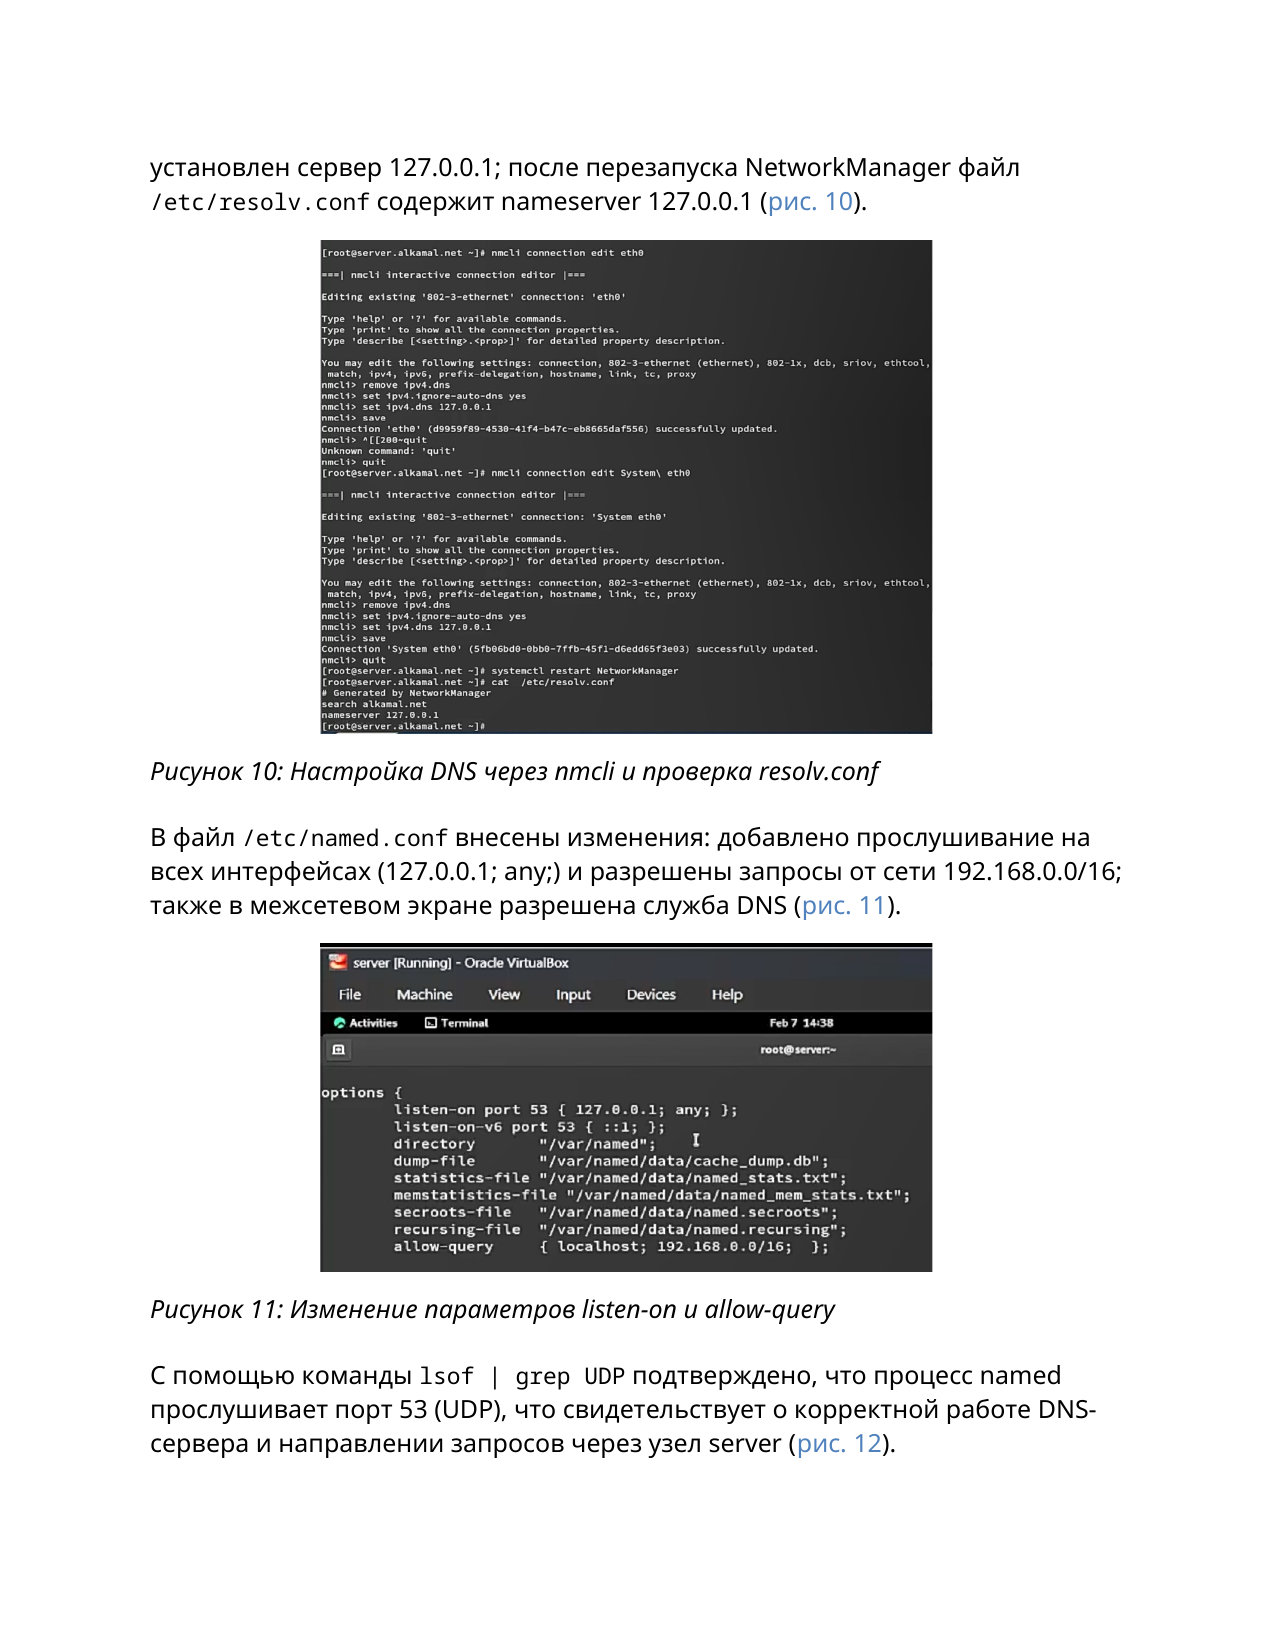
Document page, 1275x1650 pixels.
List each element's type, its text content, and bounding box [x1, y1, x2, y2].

picture [320, 943, 933, 1272]
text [150, 150, 1125, 218]
text С помощью команды lsof | grep UDP подтверждено, что процесс named прослушивает порт 53 (UDP), что свидетельствует о корректной работе DNS-сервера и направлении запросов через узел server (рис. 12). [150, 1357, 1125, 1460]
text В файл /etc/named.conf внесены изменения: добавлено прослушивание на всех интерфейсах (127.0.0.1; any;) и разрешены запросы от сети 192.168.0.0/16; также в межсетевом экране разрешена служба DNS (рис. 11). [150, 819, 1125, 921]
table_header Рисунок 10: Настройка DNS через nmcli и проверка resolv.conf [139, 237, 1114, 801]
picture [320, 240, 933, 734]
table_header Рисунок 11: Изменение параметров listen-on и allow-query [139, 940, 1114, 1339]
